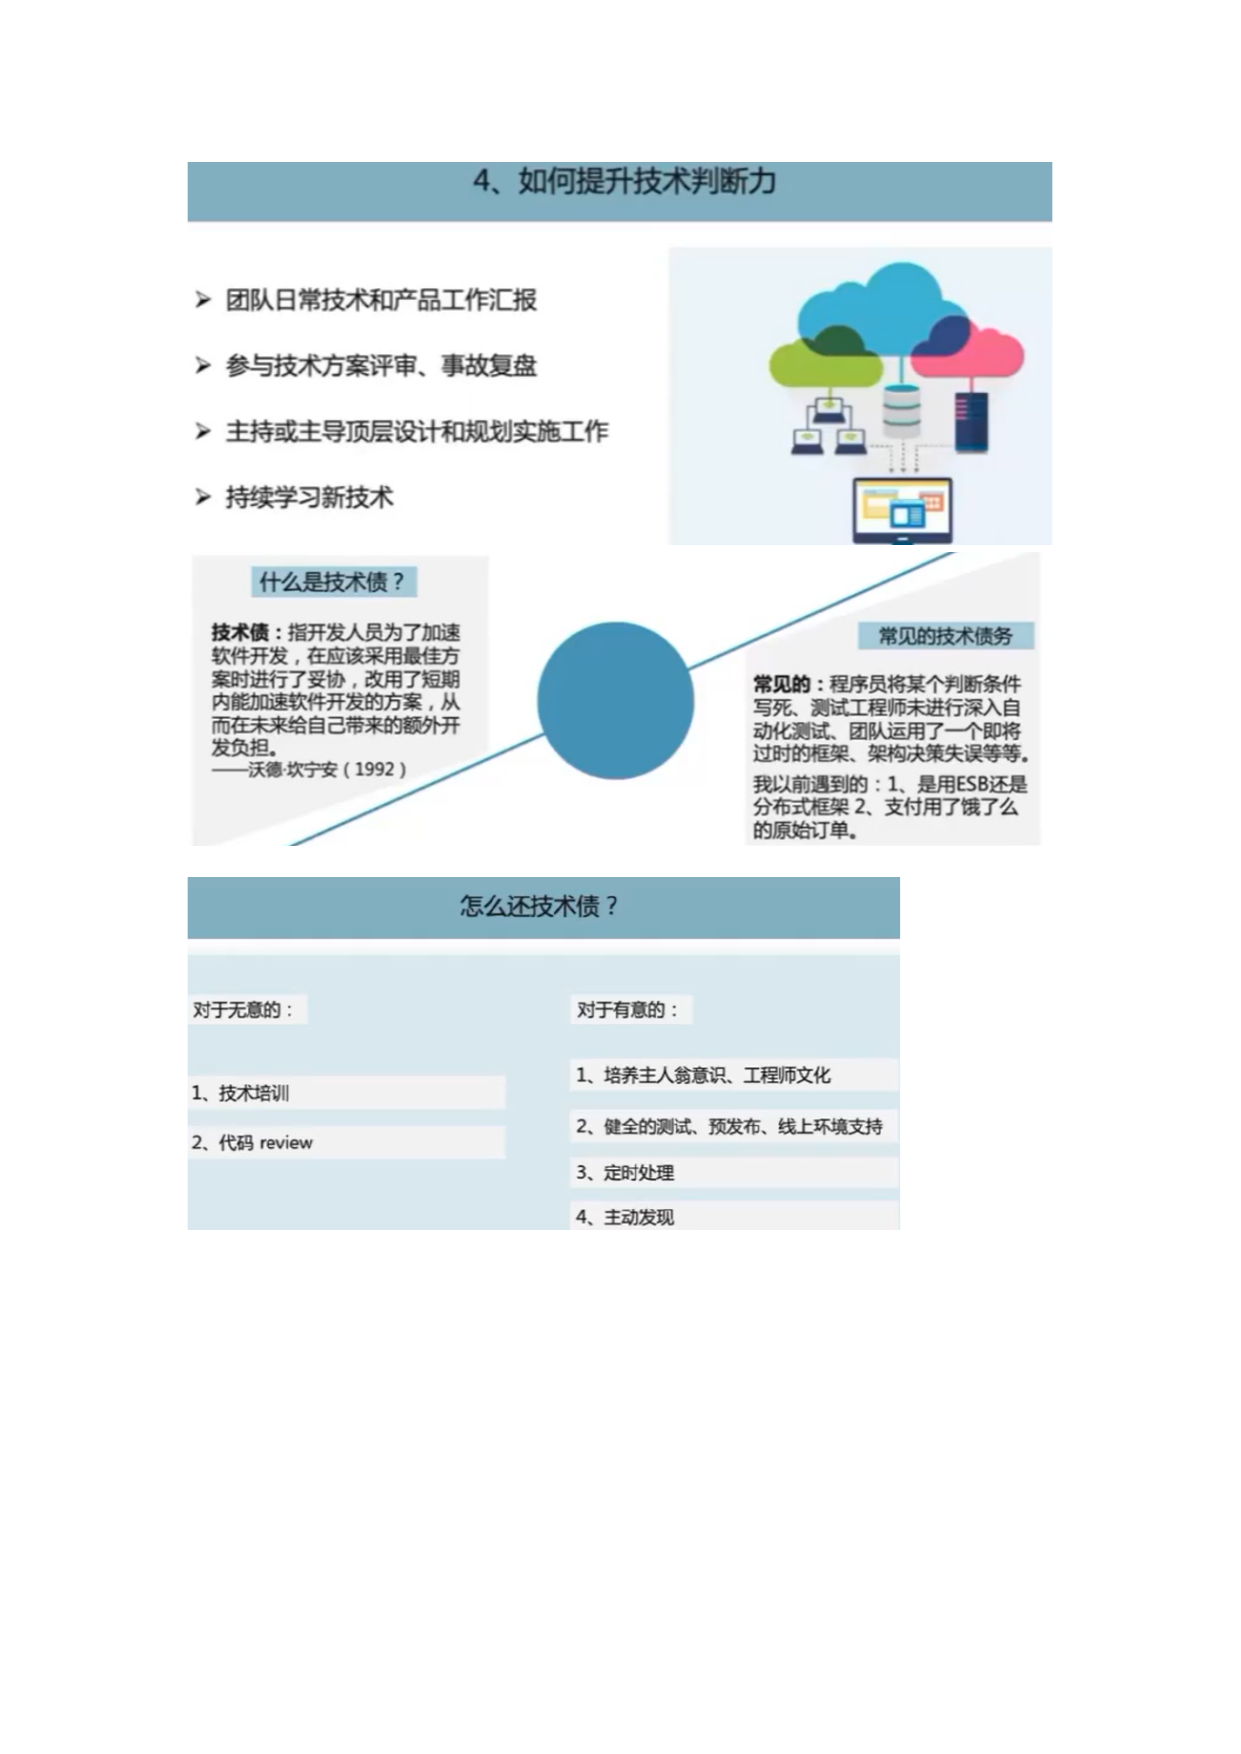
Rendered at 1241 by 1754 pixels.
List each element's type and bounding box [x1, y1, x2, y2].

picture [187, 877, 901, 1230]
picture [187, 162, 1053, 545]
picture [187, 552, 1052, 846]
